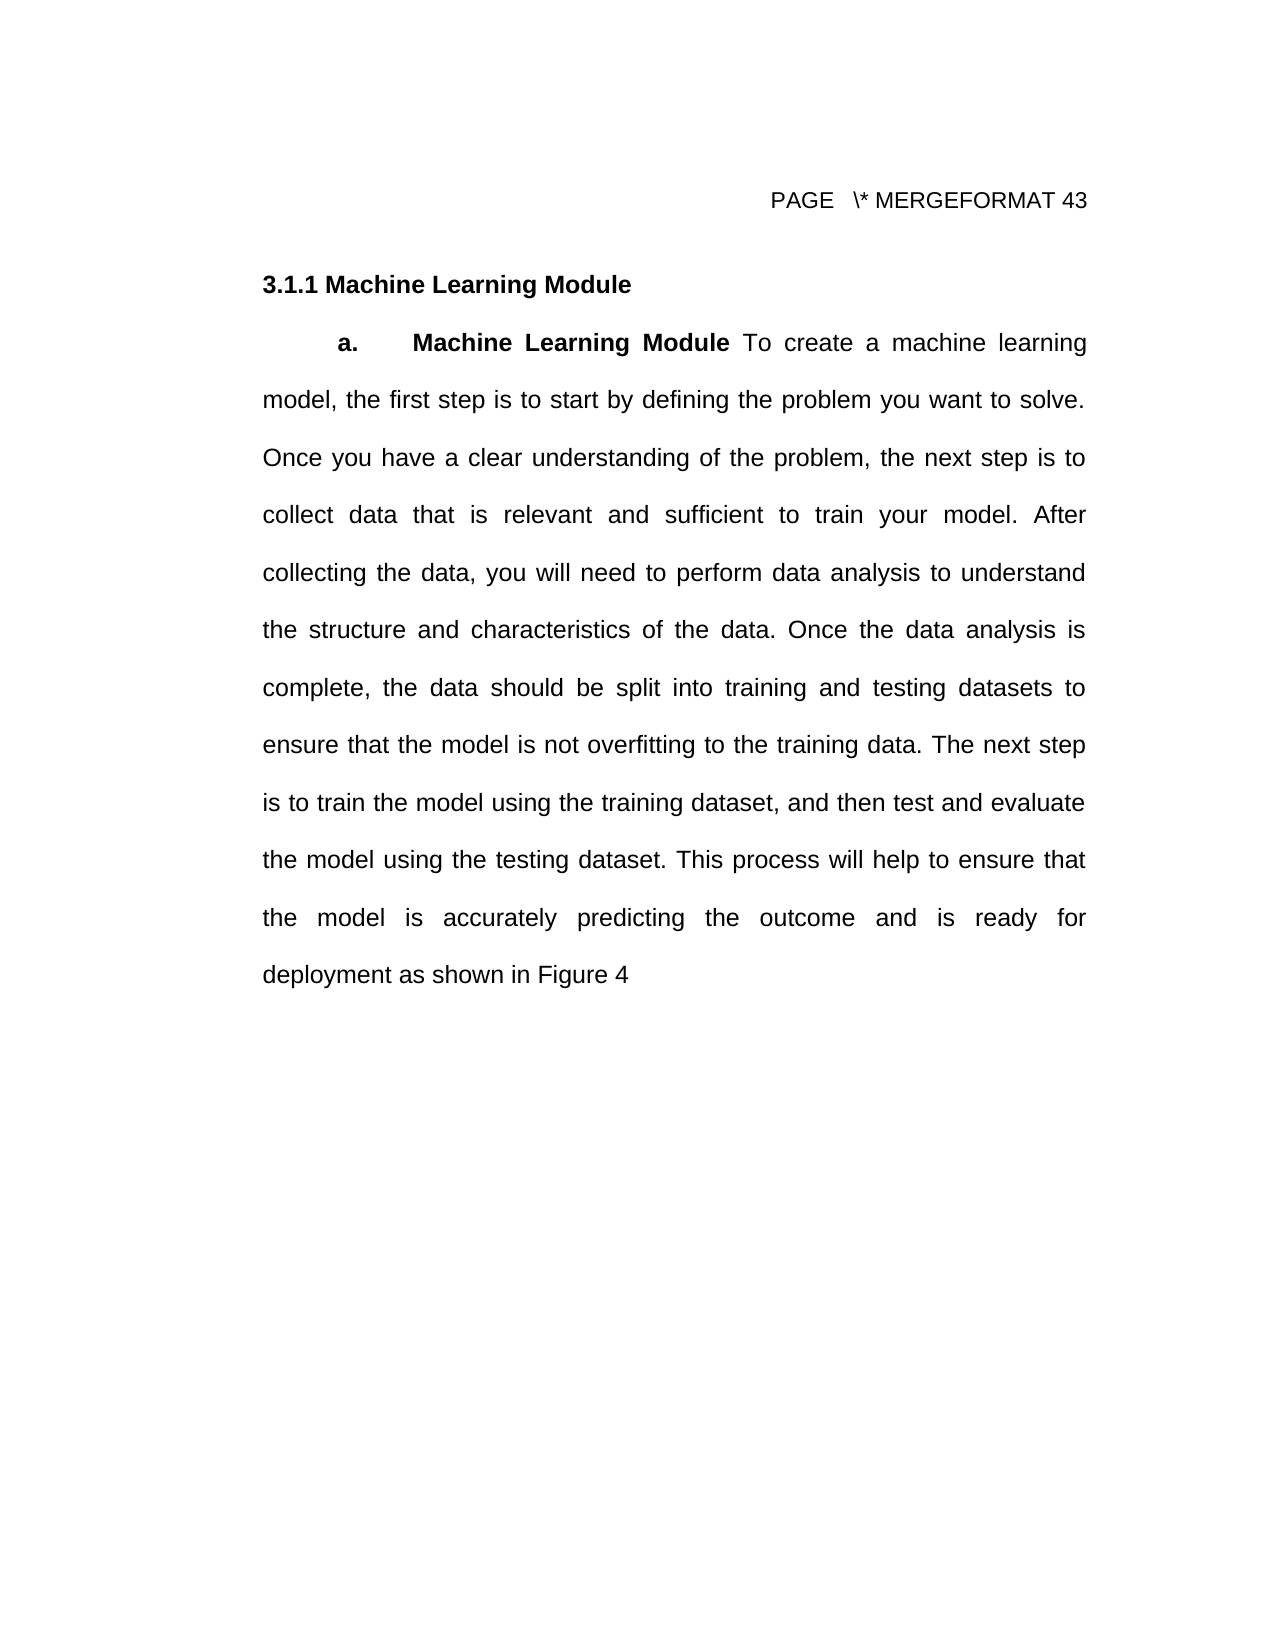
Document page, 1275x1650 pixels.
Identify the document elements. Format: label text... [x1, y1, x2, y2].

text 3.1.1 Machine Learning Module [262, 270, 1087, 299]
list Machine Learning Module To create a machine learning model, the first step is to start by defining the problem you want to solve. Once you have a clear understanding of the problem, the next step is to collect data that is relevant and sufficient to train your model. After collecting the data, you will need to perform data analysis to understand the structure and characteristics of the data. Once the data analysis is complete, the data should be split into training and testing datasets to ensure that the model is not overfitting to the training data. The next step is to train the model using the training dataset, and then test and evaluate the model using the testing dataset. This process will help to ensure that the model is accurately predicting the outcome and is ready for deployment as shown in Figure 4 [262, 327, 1087, 989]
